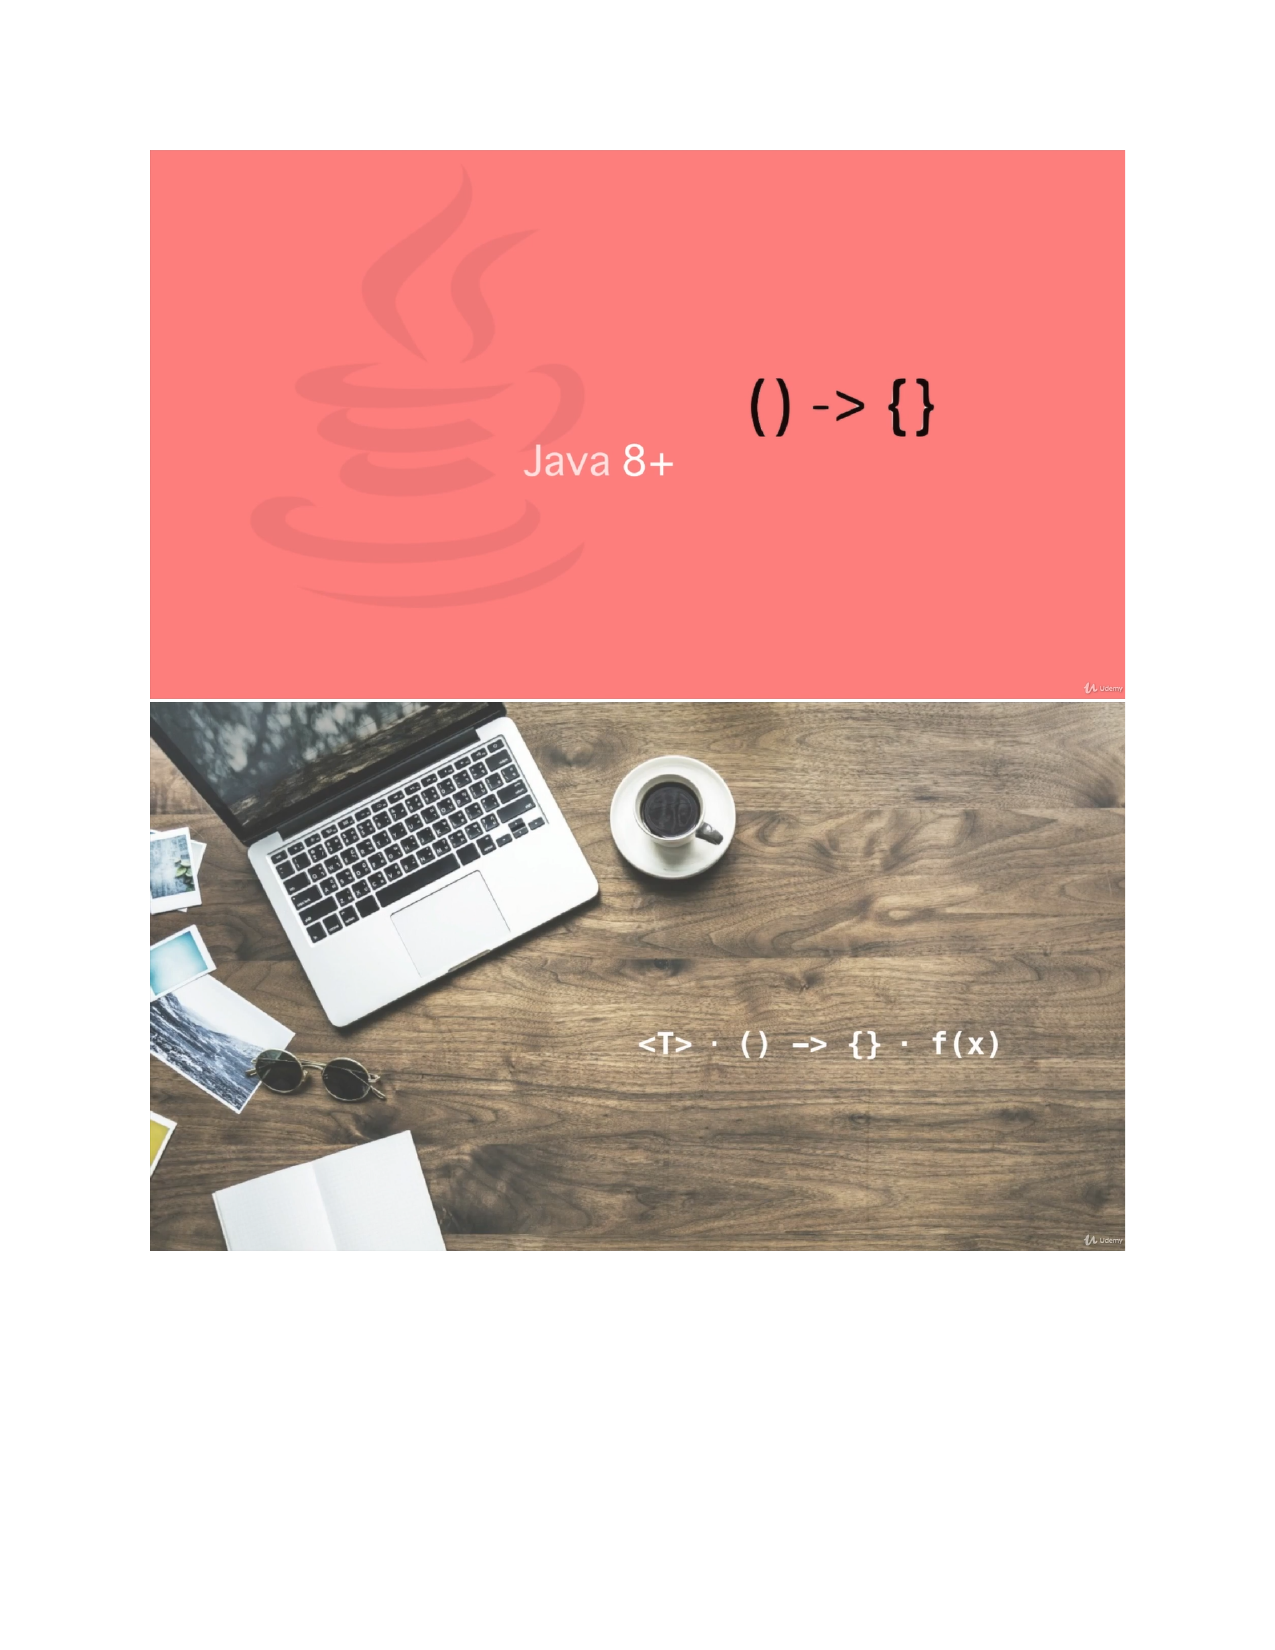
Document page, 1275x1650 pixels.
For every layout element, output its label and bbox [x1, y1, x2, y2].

picture [150, 702, 1125, 1251]
picture [150, 150, 1125, 699]
